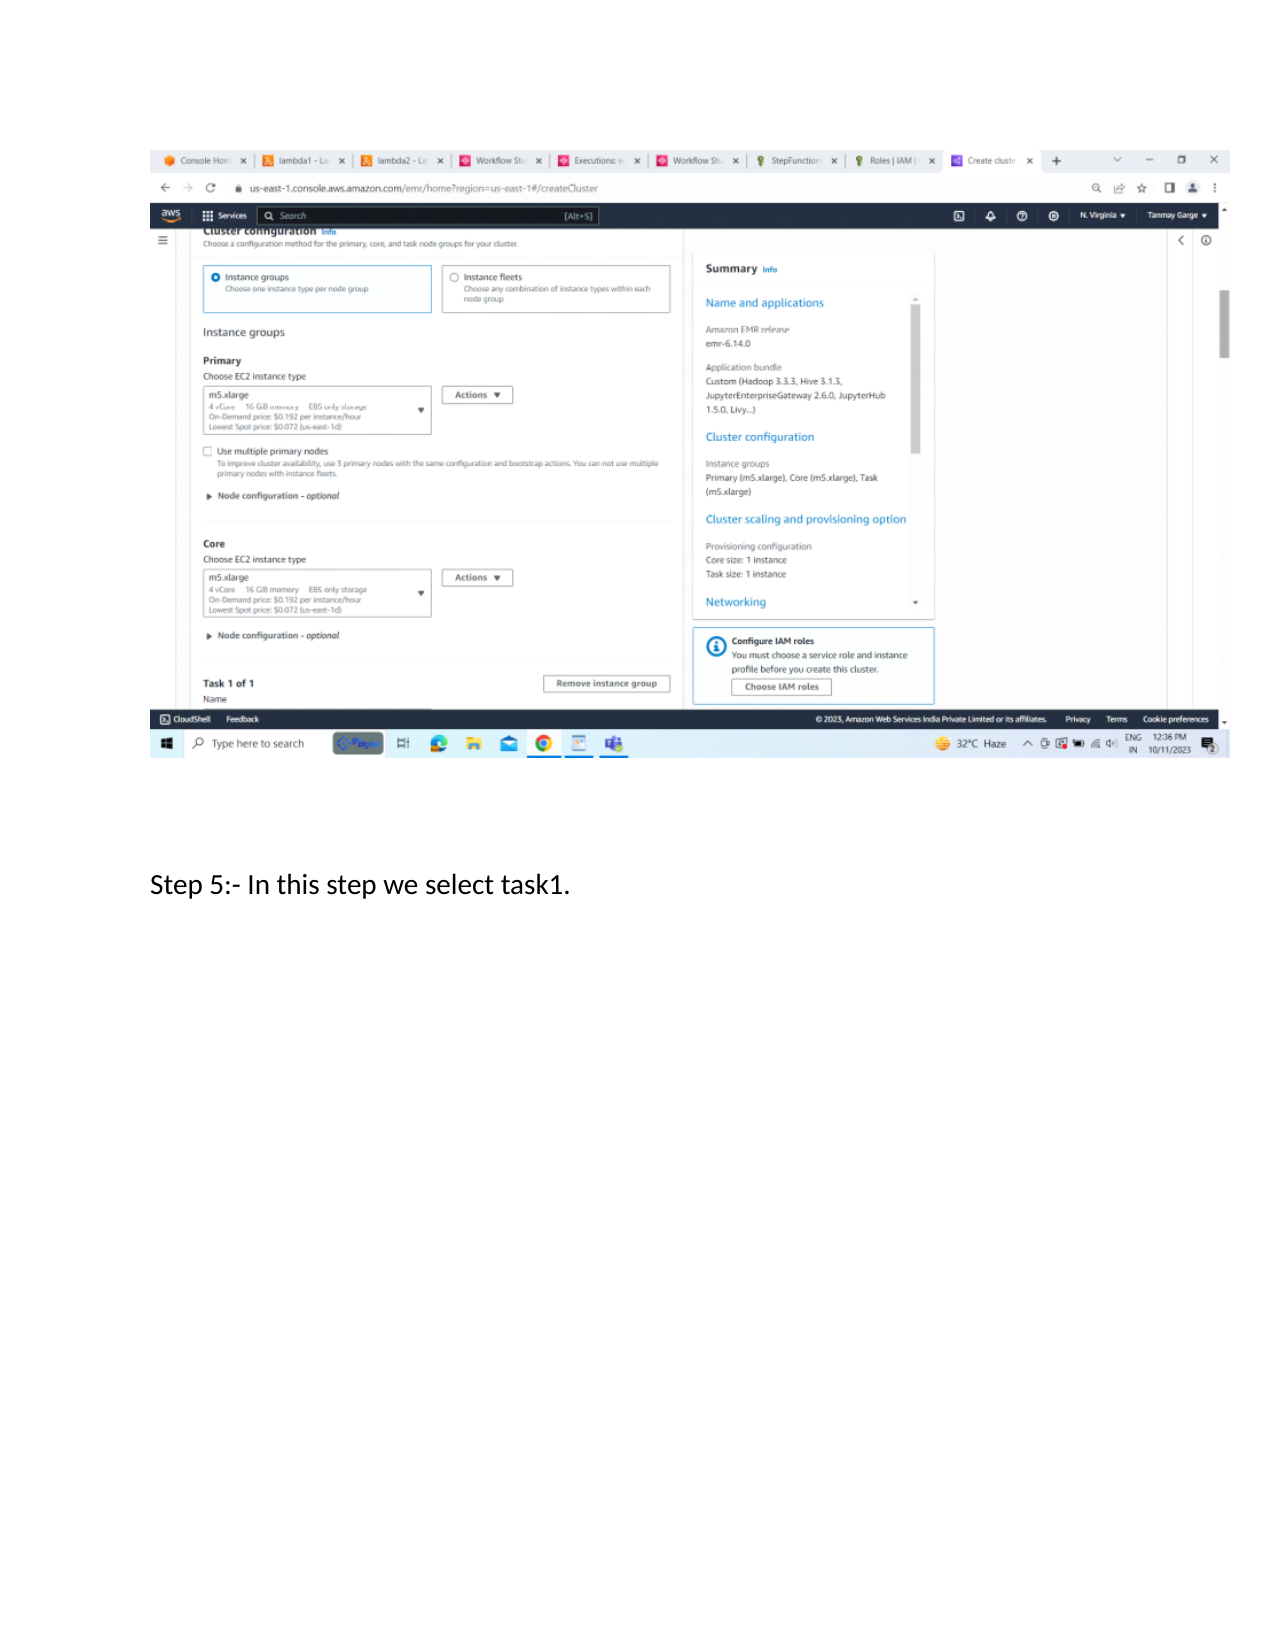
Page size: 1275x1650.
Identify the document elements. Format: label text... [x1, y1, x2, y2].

text Step 5:- In this step we select task1. [150, 874, 1125, 899]
